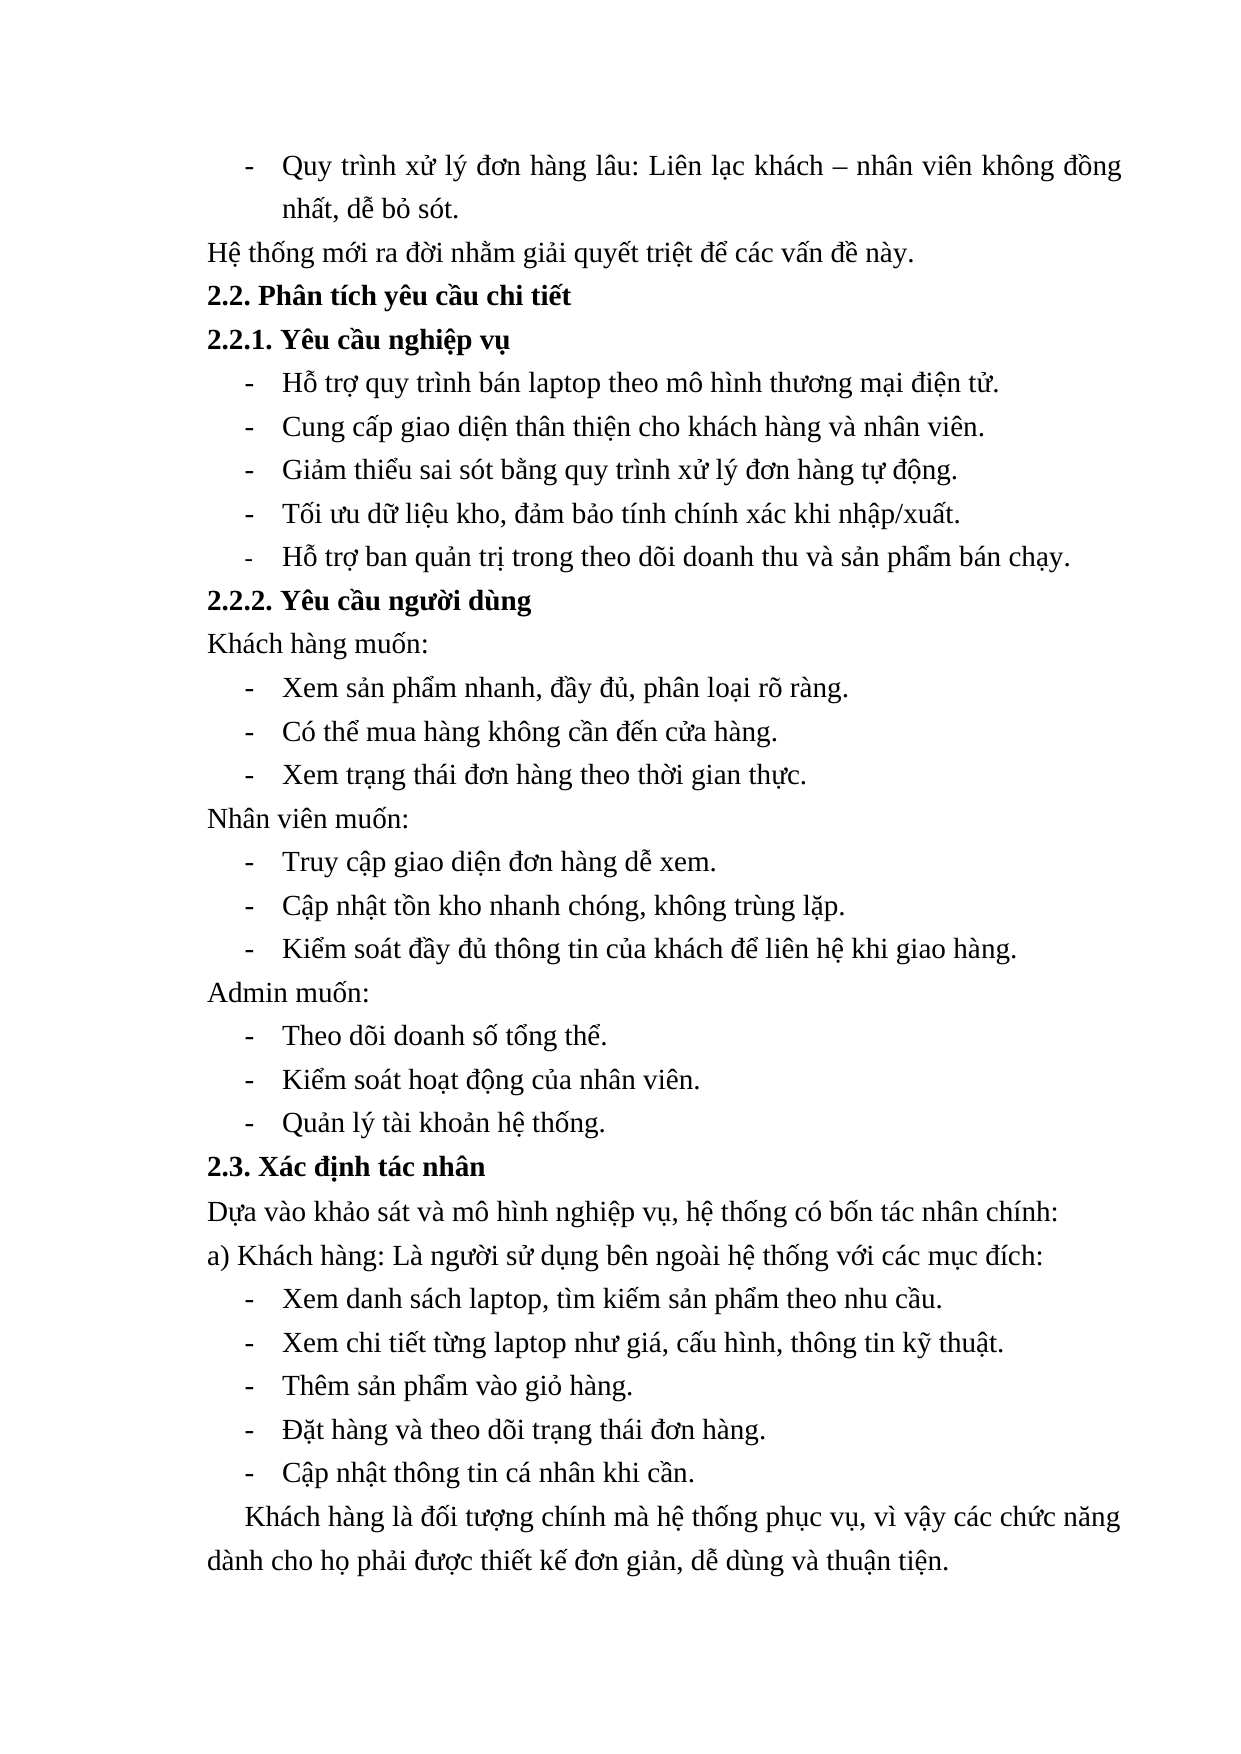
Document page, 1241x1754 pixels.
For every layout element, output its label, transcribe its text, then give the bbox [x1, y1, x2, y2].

subtitle 2.2.1. Yêu cầu nghiệp vụ [207, 322, 1122, 355]
list Giảm thiểu sai sót bằng quy trình xử lý đơn hàng tự động. [244, 452, 1122, 486]
text Hệ thống mới ra đời nhằm giải quyết triệt để các vấn đề này. [207, 235, 1122, 268]
text Dựa vào khảo sát và mô hình nghiệp vụ, hệ thống có bốn tác nhân chính: [207, 1194, 1122, 1228]
list Xem danh sách laptop, tìm kiếm sản phẩm theo nhu cầu. [244, 1281, 1122, 1315]
list Kiểm soát hoạt động của nhân viên. [244, 1062, 1122, 1096]
list Có thể mua hàng không cần đến cửa hàng. [244, 714, 1122, 747]
list Kiểm soát đầy đủ thông tin của khách để liên hệ khi giao hàng. [244, 931, 1122, 965]
text Khách hàng muốn: [207, 627, 1122, 660]
list Theo dõi doanh số tổng thể. [244, 1018, 1122, 1052]
list Đặt hàng và theo dõi trạng thái đơn hàng. [244, 1412, 1122, 1446]
list Hỗ trợ ban quản trị trong theo dõi doanh thu và sản phẩm bán chạy. [244, 539, 1122, 573]
text a) Khách hàng: Là người sử dụng bên ngoài hệ thống với các mục đích: [207, 1238, 1122, 1271]
subtitle 2.2.2. Yêu cầu người dùng [207, 583, 1122, 617]
list Hỗ trợ quy trình bán laptop theo mô hình thương mại điện tử. [244, 365, 1122, 399]
list Xem sản phẩm nhanh, đầy đủ, phân loại rõ ràng. [244, 670, 1122, 704]
list Thêm sản phẩm vào giỏ hàng. [244, 1368, 1122, 1402]
list Truy cập giao diện đơn hàng dễ xem. [244, 844, 1122, 878]
list Cung cấp giao diện thân thiện cho khách hàng và nhân viên. [244, 409, 1122, 442]
list Quy trình xử lý đơn hàng lâu: Liên lạc khách – nhân viên không đồng nhất, dễ bỏ sót. [244, 148, 1122, 225]
list Xem trạng thái đơn hàng theo thời gian thực. [244, 757, 1122, 791]
text Admin muốn: [207, 975, 1122, 1008]
list Tối ưu dữ liệu kho, đảm bảo tính chính xác khi nhập/xuất. [244, 496, 1122, 529]
list Xem chi tiết từng laptop như giá, cấu hình, thông tin kỹ thuật. [244, 1325, 1122, 1358]
text Nhân viên muốn: [207, 801, 1122, 834]
subtitle 2.3. Xác định tác nhân [207, 1149, 1122, 1183]
text Khách hàng là đối tượng chính mà hệ thống phục vụ, vì vậy các chức năng dành cho họ phải được thiết kế đơn giản, dễ dùng và thuận tiện. [207, 1499, 1122, 1576]
list Quản lý tài khoản hệ thống. [244, 1106, 1122, 1139]
list Cập nhật thông tin cá nhân khi cần. [244, 1456, 1122, 1489]
list Cập nhật tồn kho nhanh chóng, không trùng lặp. [244, 888, 1122, 921]
subtitle 2.2. Phân tích yêu cầu chi tiết [207, 278, 1122, 312]
